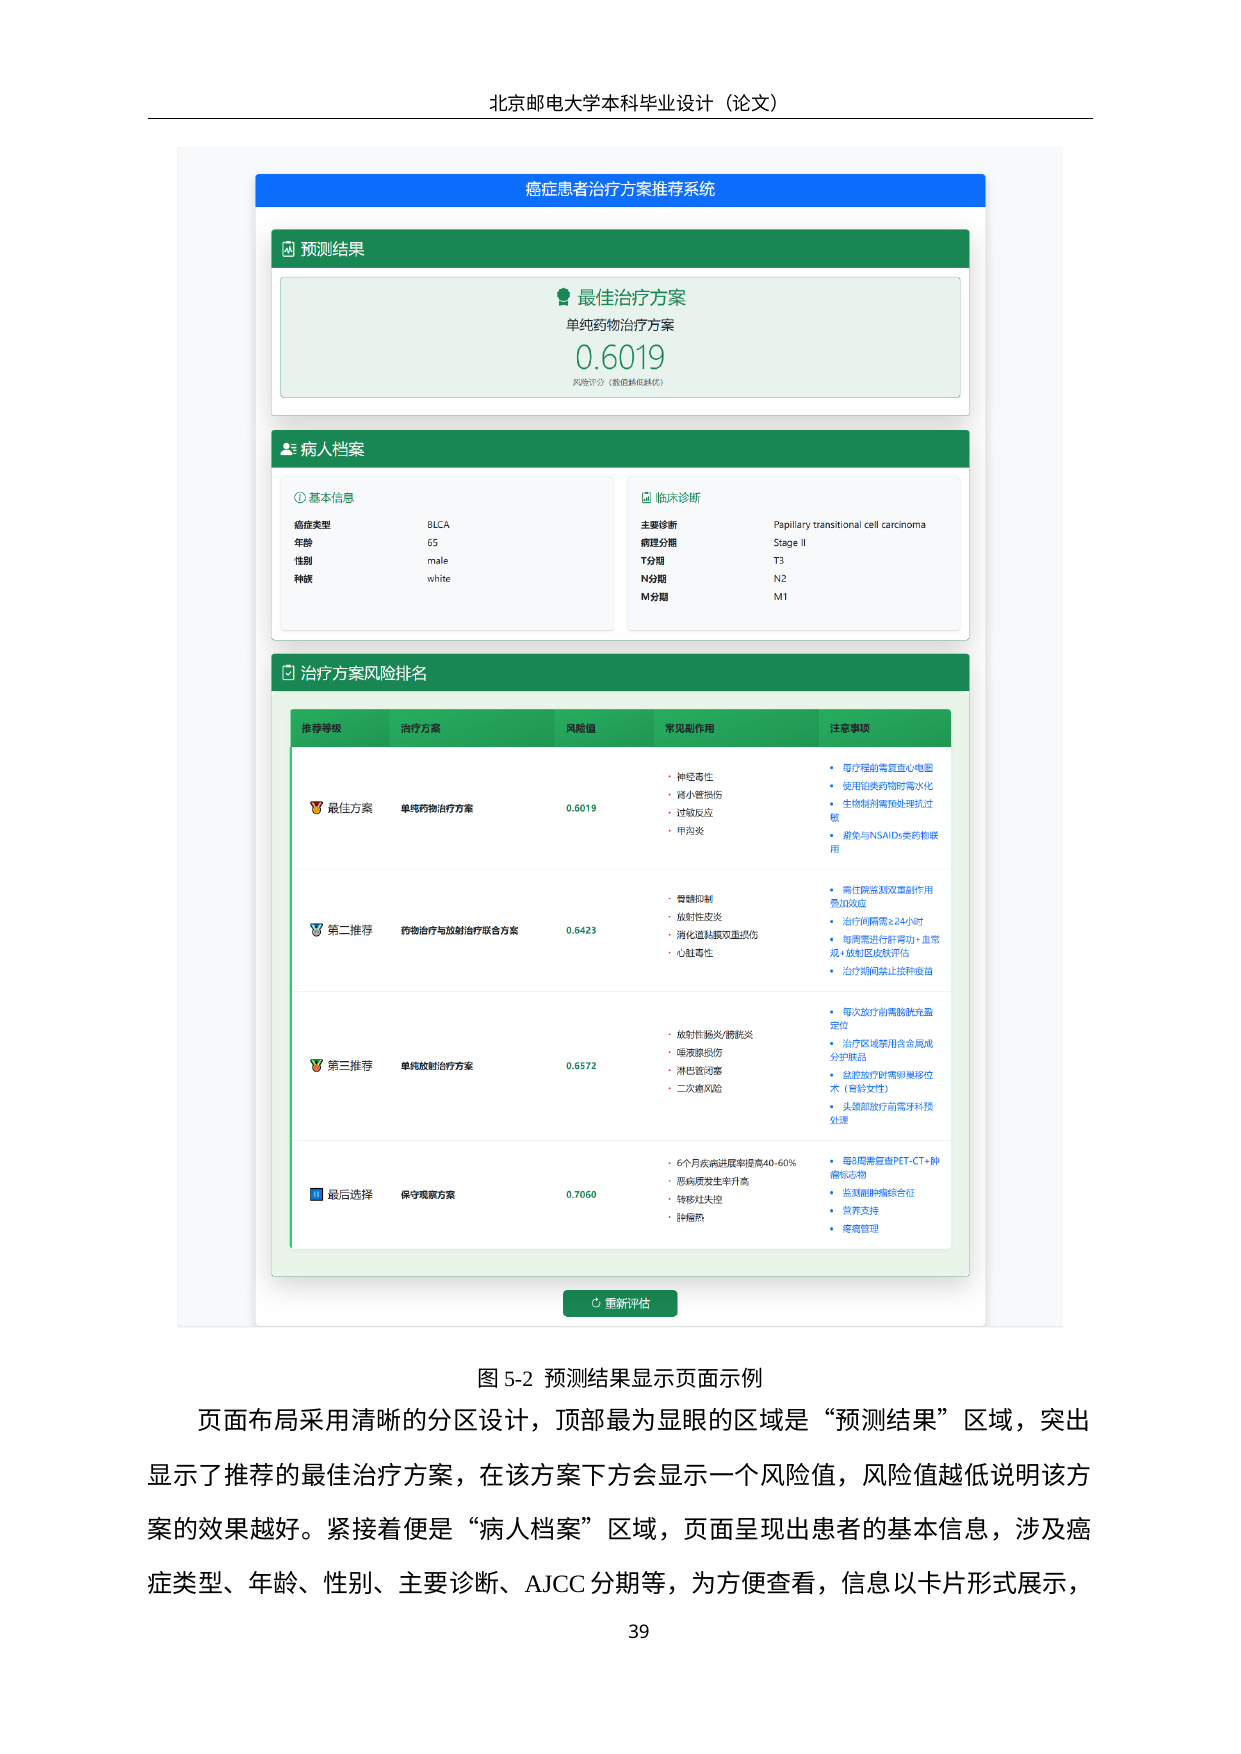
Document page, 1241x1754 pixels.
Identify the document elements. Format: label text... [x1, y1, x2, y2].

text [148, 1401, 1093, 1600]
picture [177, 147, 1063, 1328]
text 图5-2 预测结果显示页面示例 [148, 1361, 1093, 1393]
